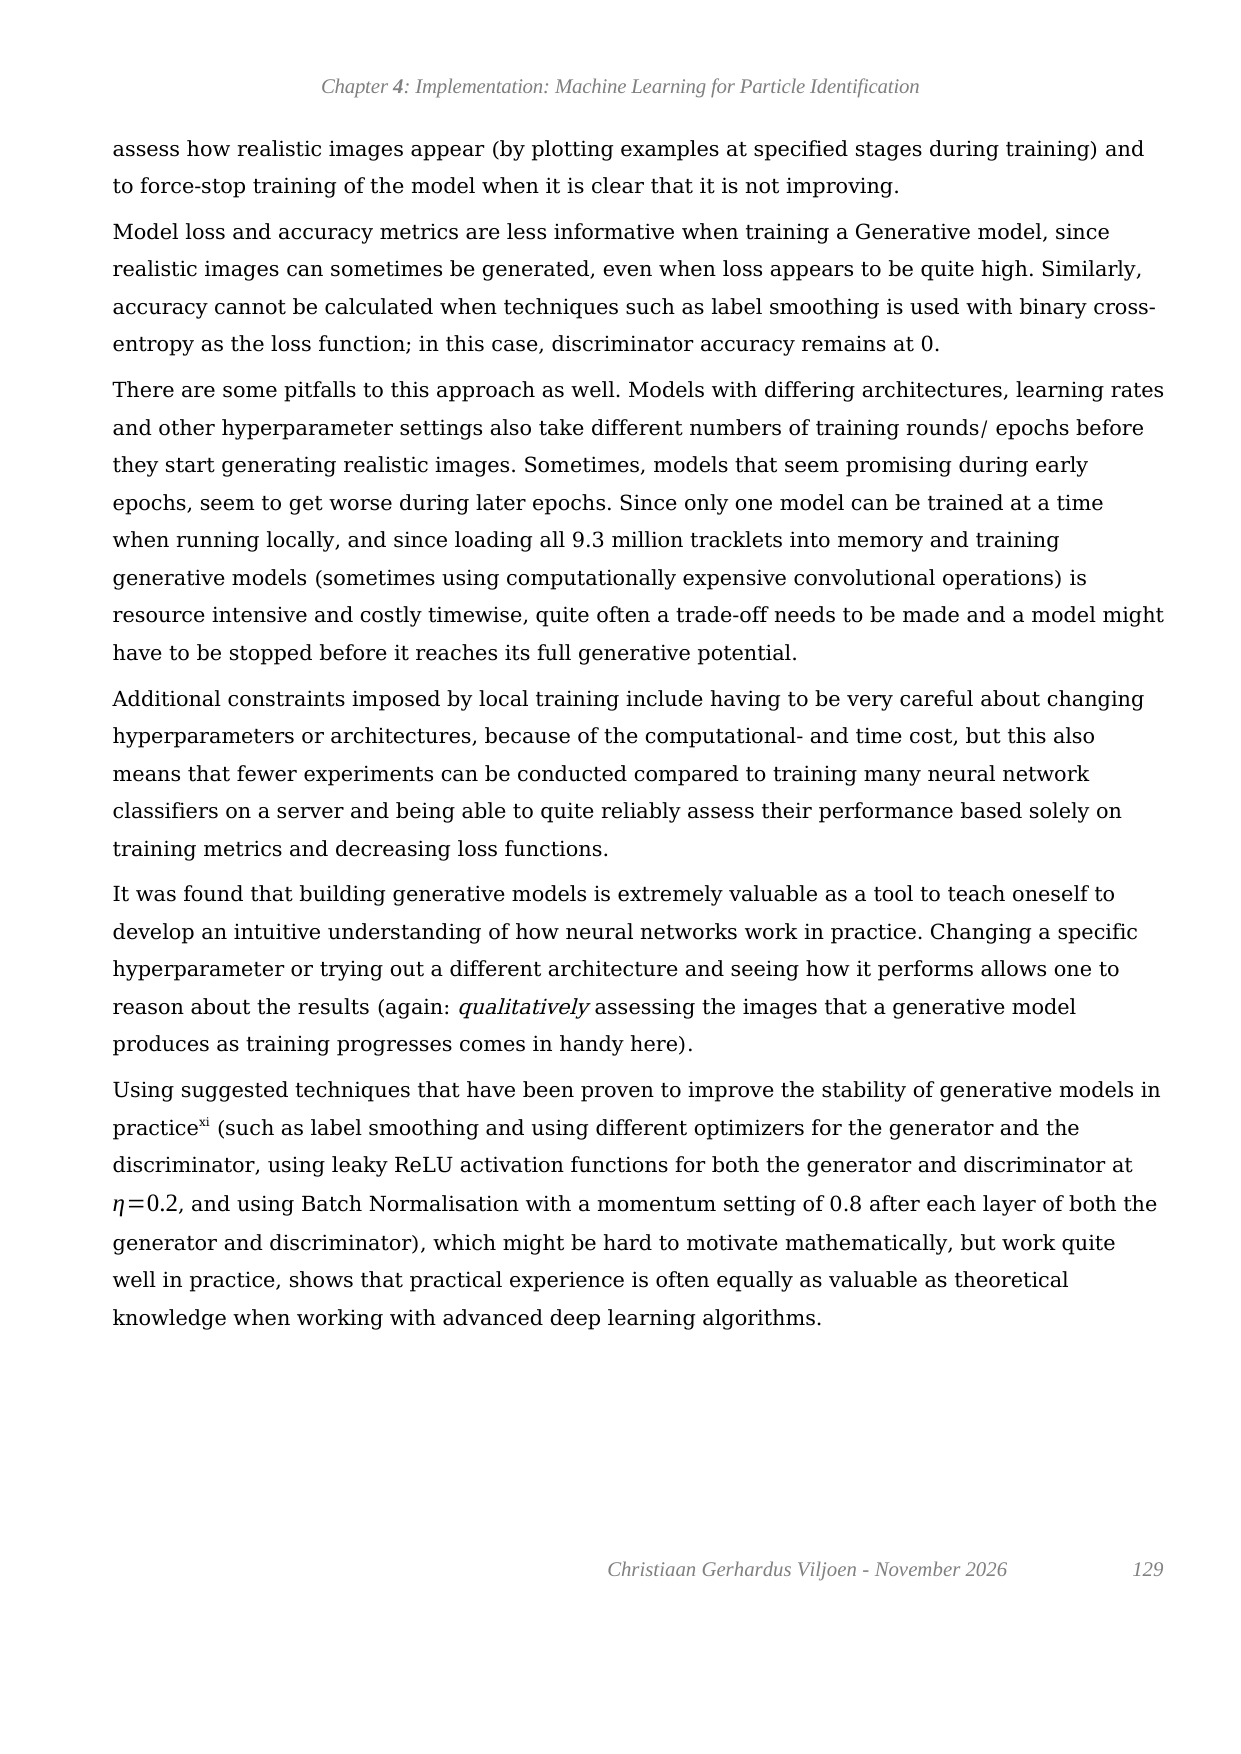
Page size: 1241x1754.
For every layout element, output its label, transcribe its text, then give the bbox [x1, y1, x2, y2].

text Model loss and accuracy metrics are less informative when training a Generative model, since realistic images can sometimes be generated, even when loss appears to be quite high. Similarly, accuracy cannot be calculated when techniques such as label smoothing is used with binary cross-entropy as the loss function; in this case, discriminator accuracy remains at 0. [112, 219, 1165, 356]
text Using suggested techniques that have been proven to improve the stability of generative models in practice (such as label smoothing and using different optimizers for the generator and the discriminator, using leaky ReLU activation functions for both the generator and discriminator at , and using Batch Normalisation with a momentum setting of 0.8 after each layer of both the generator and discriminator), which might be hard to motivate mathematically, but work quite well in practice, shows that practical experience is often equally as valuable as theoretical knowledge when working with advanced deep learning algorithms. [112, 1077, 1165, 1330]
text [112, 135, 1165, 198]
text Additional constraints imposed by local training include having to be very careful about changing hyperparameters or architectures, because of the computational- and time cost, but this also means that fewer experiments can be conducted compared to training many neural network classifiers on a server and being able to quite reliably assess their performance based solely on training metrics and decreasing loss functions. [112, 685, 1165, 860]
text It was found that building generative models is extremely valuable as a tool to teach oneself to develop an intuitive understanding of how neural networks work in practice. Changing a specific hyperparameter or trying out a different architecture and seeing how it performs allows one to reason about the results (again: qualitatively assessing the images that a generative model produces as training progresses comes in handy here). [112, 881, 1165, 1056]
text There are some pitfalls to this approach as well. Models with differing architectures, learning rates and other hyperparameter settings also take different numbers of training rounds/ epochs before they start generating realistic images. Sometimes, models that seem promising during early epochs, seem to get worse during later epochs. Since only one model can be trained at a time when running locally, and since loading all 9.3 million tracklets into memory and training generative models (sometimes using computationally expensive convolutional operations) is resource intensive and costly timewise, quite often a trade-off needs to be made and a model might have to be stopped before it reaches its full generative potential. [112, 377, 1165, 664]
